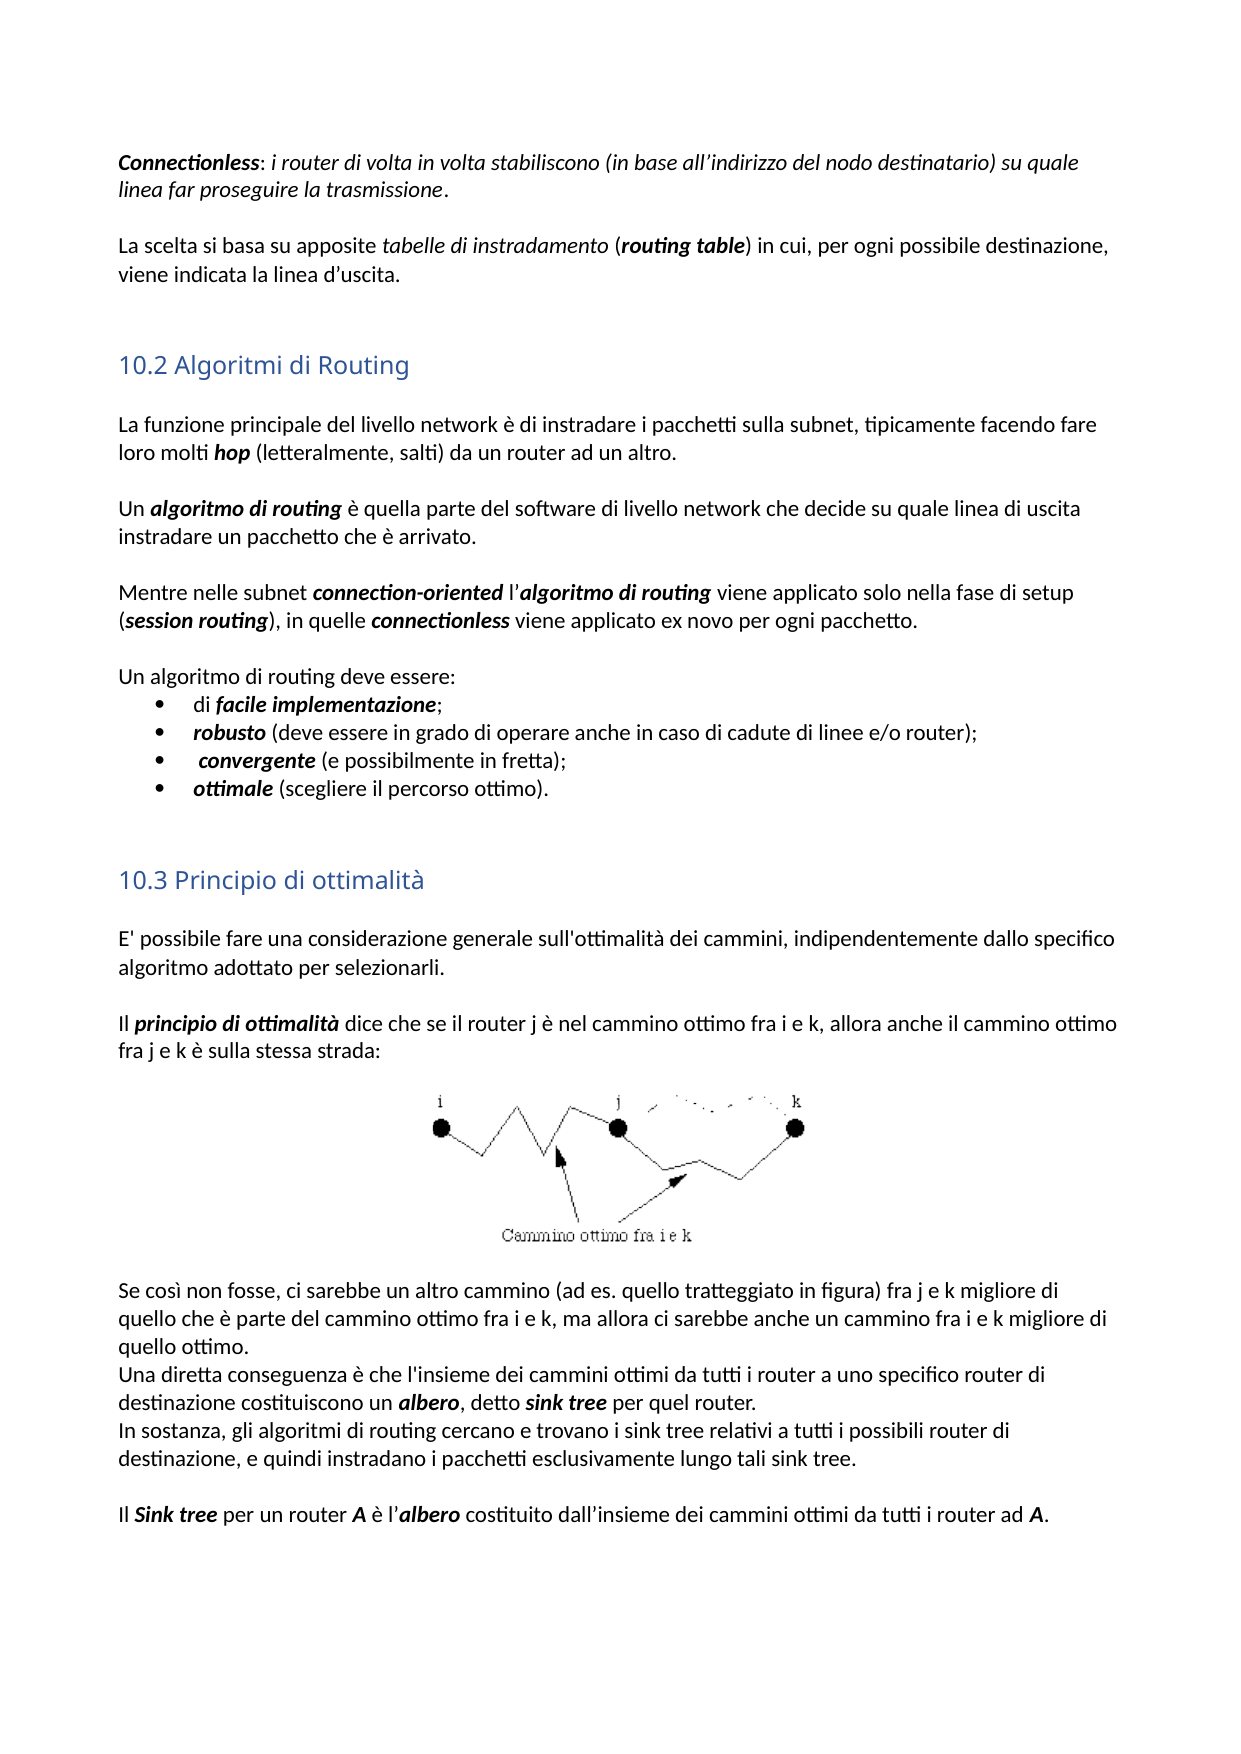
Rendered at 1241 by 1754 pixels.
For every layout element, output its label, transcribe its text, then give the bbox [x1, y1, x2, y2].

text Il principio di ottimalità dice che se il router j è nel cammino ottimo fra i e k, allora anche il cammino ottimo fra j e k è sulla stessa strada: [118, 1009, 1122, 1065]
text Una diretta conseguenza è che l'insieme dei cammini ottimi da tutti i router a uno specifico router di destinazione costituiscono un albero, detto sink tree per quel router. [118, 1360, 1122, 1416]
subtitle 10.3 Principio di ottimalità [118, 862, 1122, 897]
text Il Sink tree per un router A è l’albero costituito dall’insieme dei cammini ottimi da tutti i router ad A. [118, 1500, 1122, 1528]
picture [432, 1092, 808, 1248]
text E' possibile fare una considerazione generale sull'ottimalità dei cammini, indipendentemente dallo specifico algoritmo adottato per selezionarli. [118, 924, 1122, 981]
text In sostanza, gli algoritmi di routing cercano e trovano i sink tree relativi a tutti i possibili router di destinazione, e quindi instradano i pacchetti esclusivamente lungo tali sink tree. [118, 1416, 1122, 1472]
text Mentre nelle subnet connection-oriented l’algoritmo di routing viene applicato solo nella fase di setup (session routing), in quelle connectionless viene applicato ex novo per ogni pacchetto. [118, 578, 1122, 634]
text Un algoritmo di routing deve essere: [118, 662, 1122, 690]
text La funzione principale del livello network è di instradare i pacchetti sulla subnet, tipicamente facendo fare loro molti hop (letteralmente, salti) da un router ad un altro. [118, 410, 1122, 466]
list robusto (deve essere in grado di operare anche in caso di cadute di linee e/o router); [156, 718, 1122, 746]
text Se così non fosse, ci sarebbe un altro cammino (ad es. quello tratteggiato in figura) fra j e k migliore di quello che è parte del cammino ottimo fra i e k, ma allora ci sarebbe anche un cammino fra i e k migliore di quello ottimo. [118, 1276, 1122, 1360]
text Un algoritmo di routing è quella parte del software di livello network che decide su quale linea di uscita instradare un pacchetto che è arrivato. [118, 494, 1122, 550]
list ottimale (scegliere il percorso ottimo). [156, 774, 1122, 802]
list di facile implementazione; [156, 690, 1122, 718]
text Connectionless: i router di volta in volta stabiliscono (in base all’indirizzo del nodo destinatario) su quale linea far proseguire la trasmissione. [118, 148, 1122, 204]
subtitle 10.2 Algoritmi di Routing [118, 348, 1122, 382]
list convergente (e possibilmente in fretta); [156, 746, 1122, 774]
text La scelta si basa su apposite tabelle di instradamento (routing table) in cui, per ogni possibile destinazione, viene indicata la linea d’uscita. [118, 232, 1122, 288]
